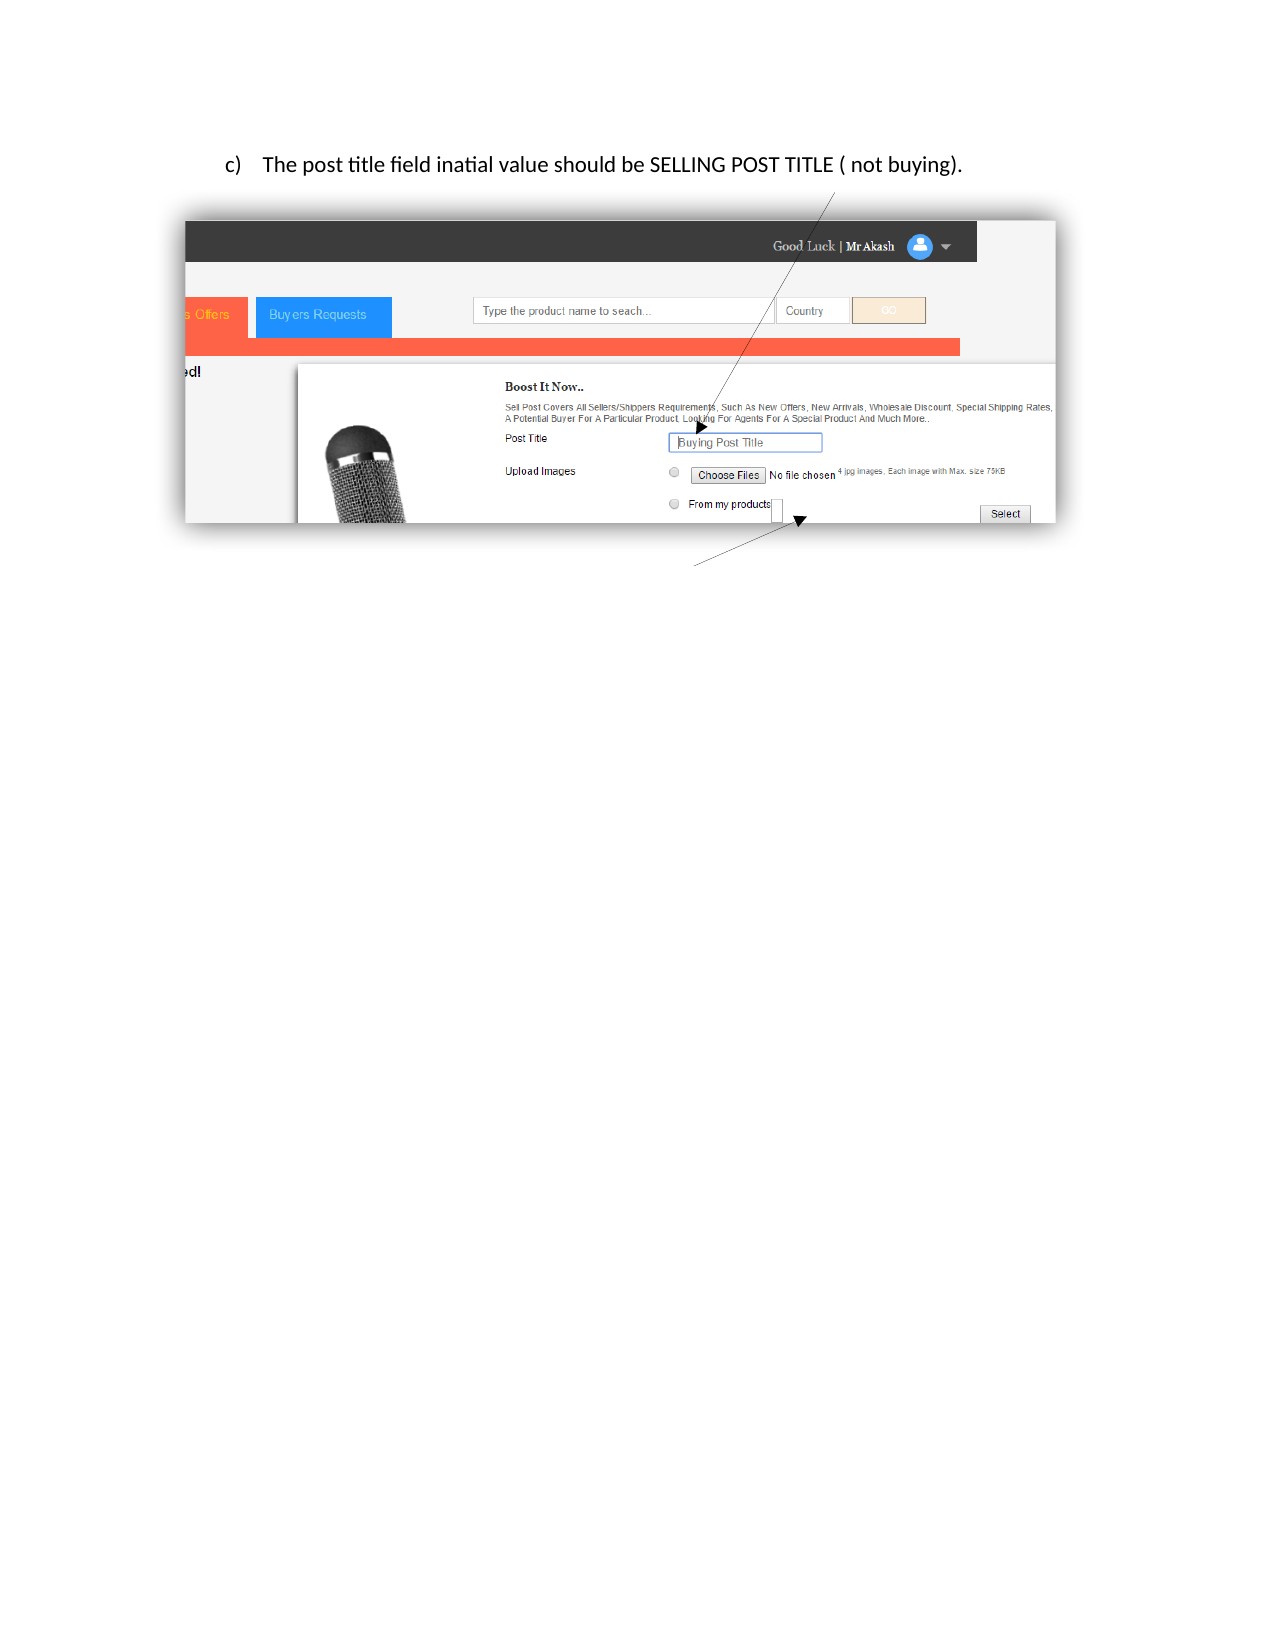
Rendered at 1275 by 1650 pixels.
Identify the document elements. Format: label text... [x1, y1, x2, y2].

list The post title field inatial value should be SELLING POST TITLE ( not buying). [225, 150, 1125, 178]
picture [185, 220, 1056, 523]
